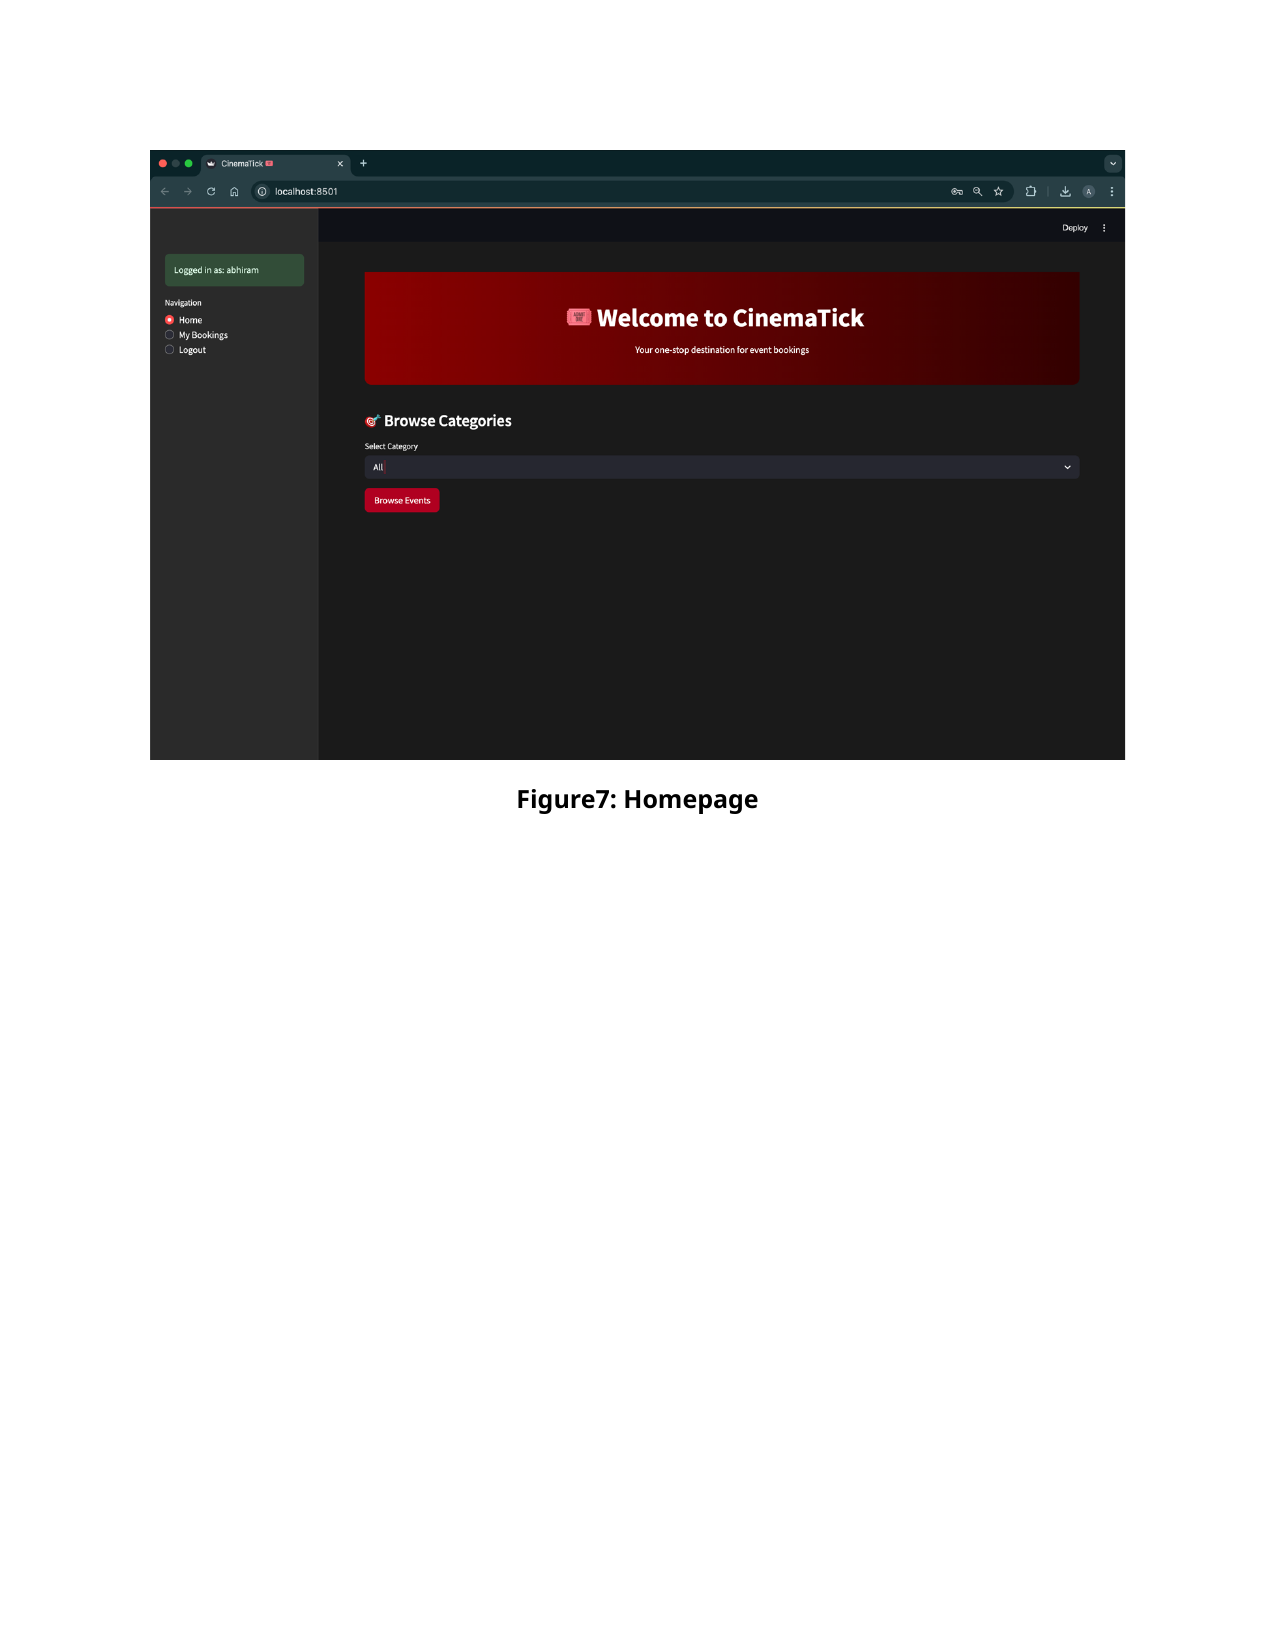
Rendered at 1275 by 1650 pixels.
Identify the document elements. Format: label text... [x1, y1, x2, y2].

picture [150, 150, 1125, 760]
text Figure7: Homepage [150, 782, 1125, 816]
